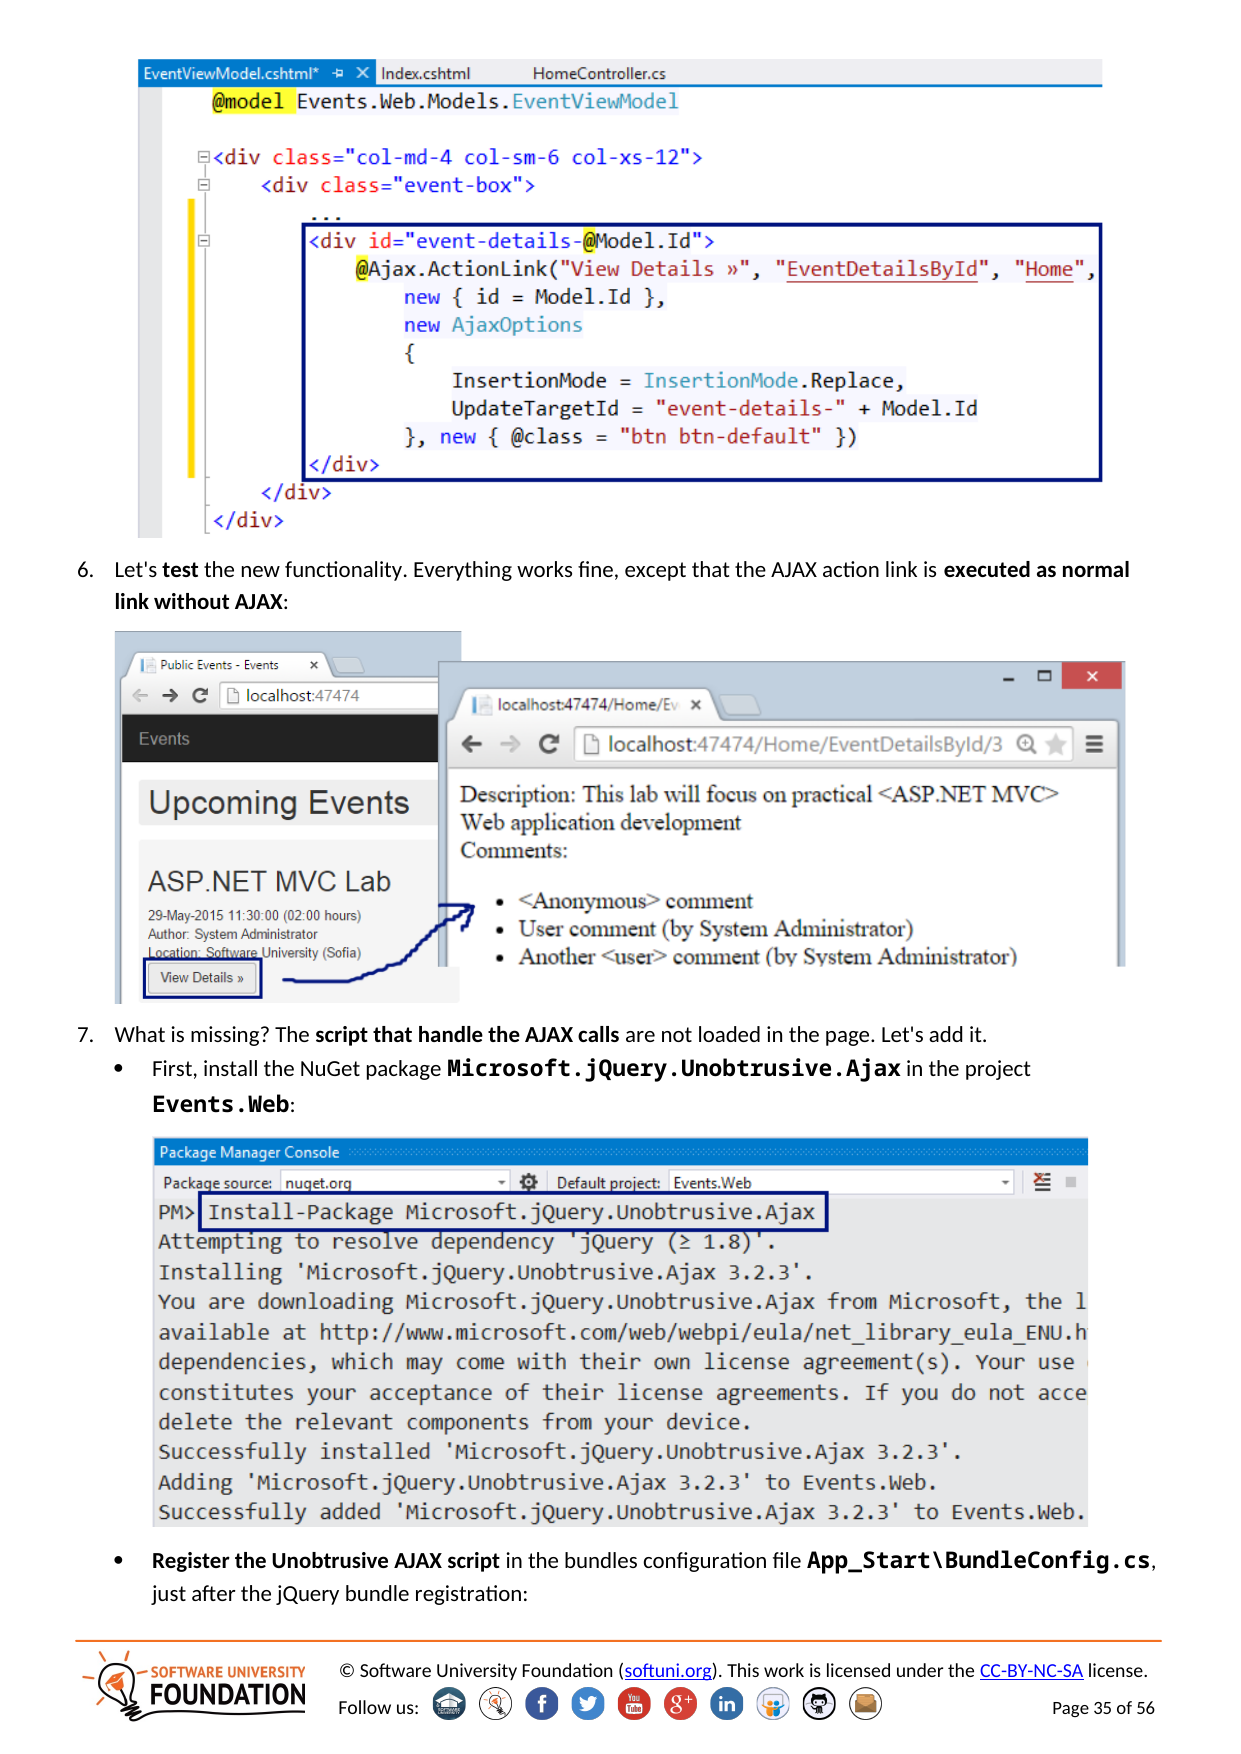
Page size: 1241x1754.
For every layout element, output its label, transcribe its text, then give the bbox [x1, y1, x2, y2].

picture [710, 1687, 744, 1720]
picture [571, 1687, 605, 1720]
picture [479, 1687, 512, 1720]
picture [432, 1687, 466, 1720]
picture [81, 1649, 305, 1722]
picture [137, 59, 1103, 538]
list Register the Unobtrusive AJAX script in the bundles configuration file App_Start\BundleConfig.cs, just after the jQuery bundle registration: [114, 1544, 1163, 1607]
picture [617, 1687, 651, 1720]
picture [802, 1687, 836, 1720]
picture [849, 1687, 882, 1720]
picture [152, 1136, 1089, 1527]
list First, install the NuGet package Microsoft.jQuery.Unobtrusive.Ajax in the project Events.Web: [114, 1052, 1163, 1119]
picture [114, 631, 1126, 1004]
list What is missing? The script that handle the AJAX calls are not loaded in the page. Let's add it. [77, 1020, 1163, 1048]
picture [525, 1687, 559, 1720]
list Let's test the new functionality. Everything works fine, except that the AJAX action link is executed as normal link without AJAX: [77, 555, 1163, 615]
picture [664, 1687, 697, 1720]
picture [756, 1687, 790, 1720]
